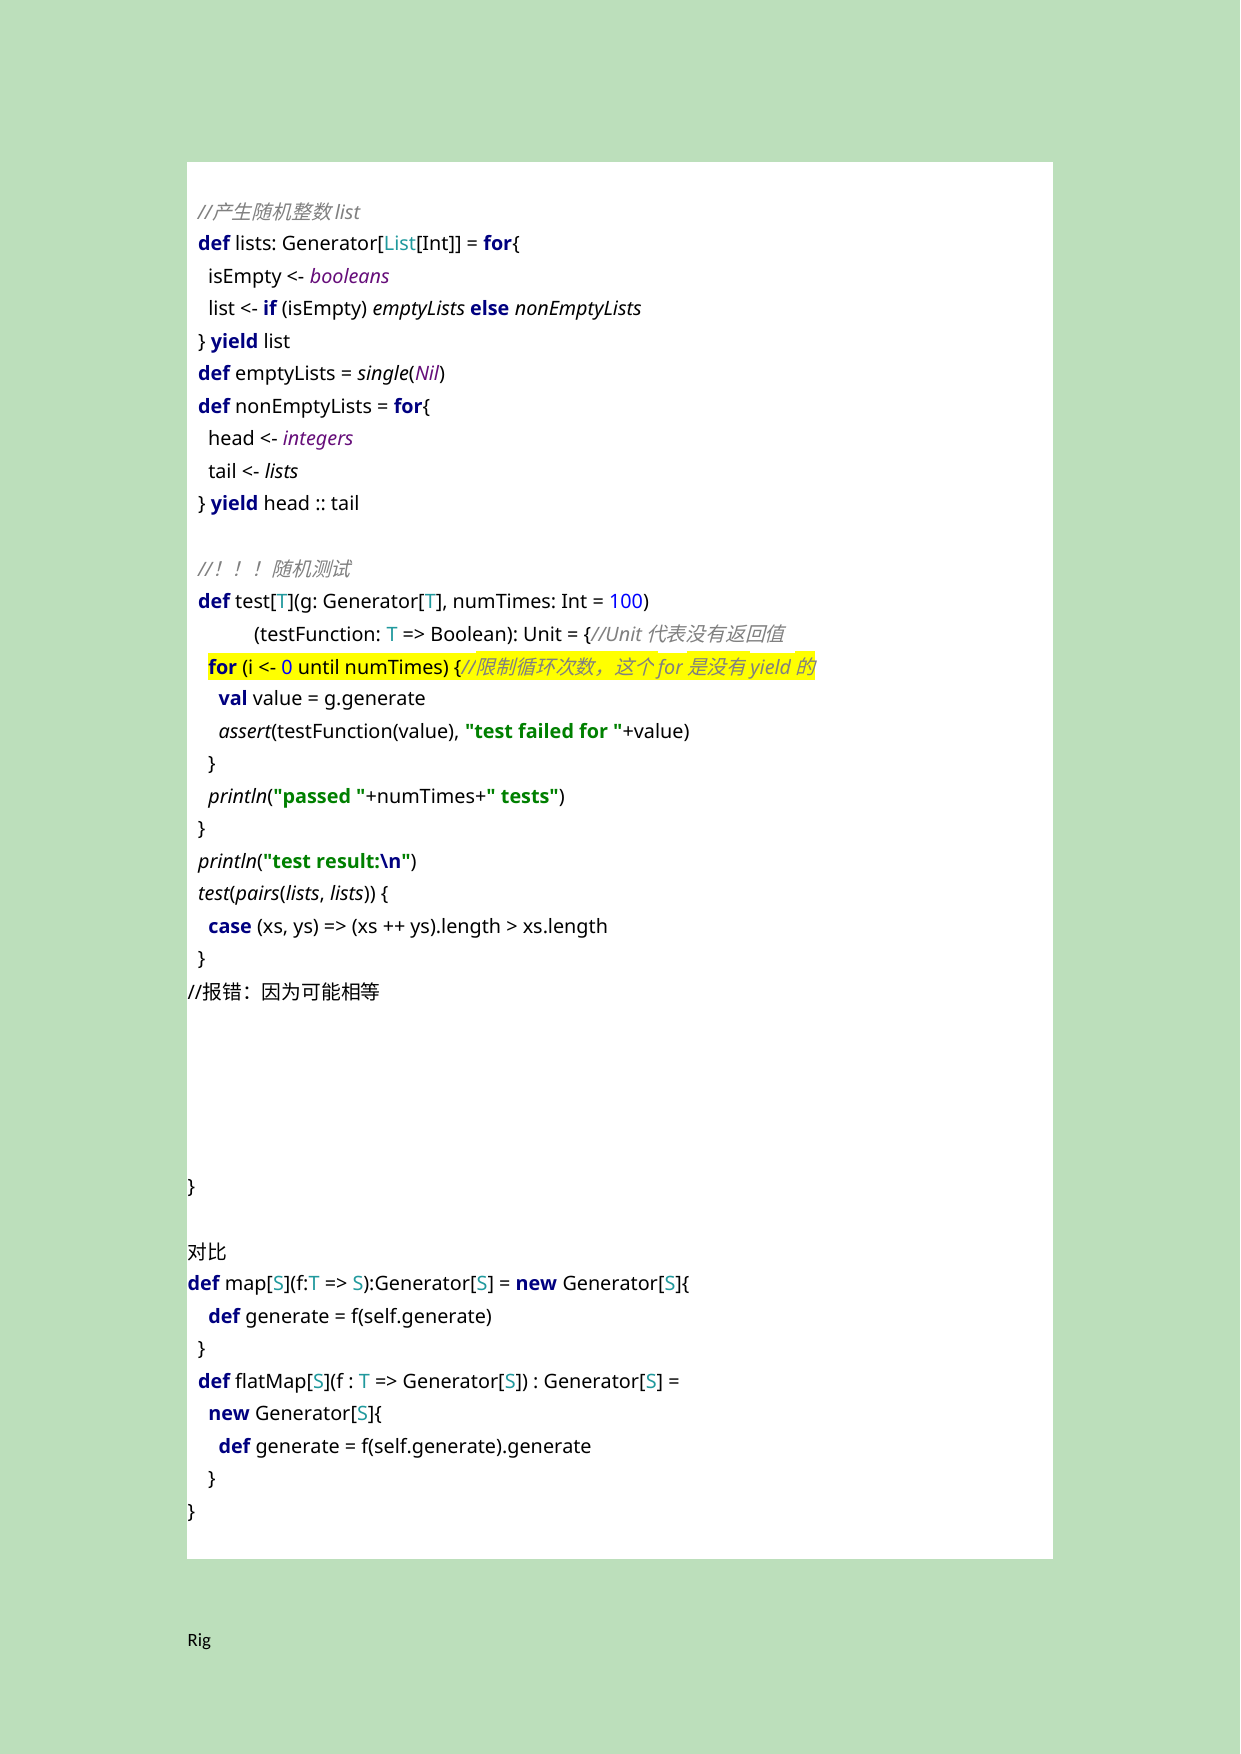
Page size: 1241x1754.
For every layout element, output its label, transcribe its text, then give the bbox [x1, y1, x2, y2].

text 对比 [187, 1234, 1053, 1267]
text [187, 162, 1053, 974]
text //报错：因为可能相等 } [187, 974, 1053, 1202]
text def map[S](f:T => S):Generator[S] = new Generator[S]{ def generate = f(self.generate) } def flatMap[S](f : T => Generator[S]) : Generator[S] = new Generator[S]{ def generate = f(self.generate).generate } } [187, 1267, 1053, 1527]
